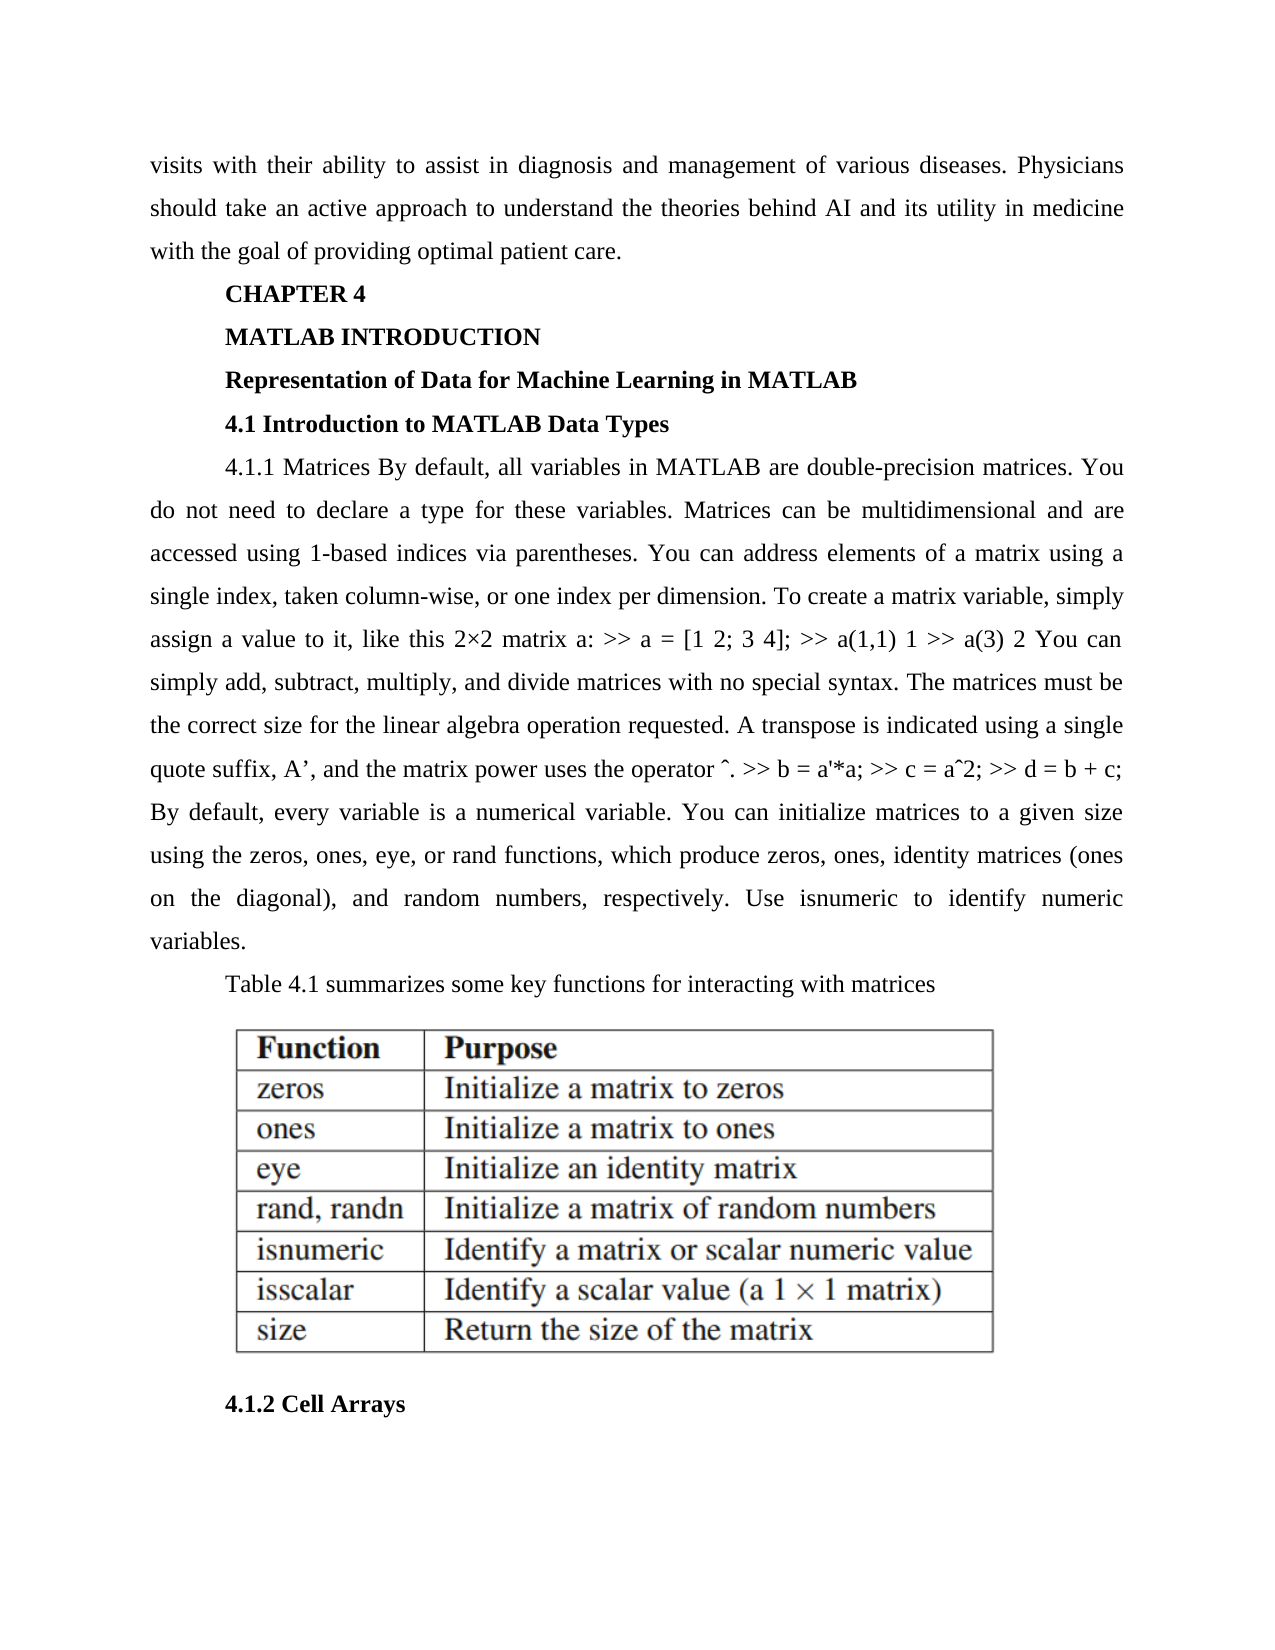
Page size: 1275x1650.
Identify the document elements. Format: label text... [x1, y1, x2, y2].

text Representation of Data for Machine Learning in MATLAB [150, 366, 1125, 394]
text CHAPTER 4 [150, 279, 1125, 308]
text MATLAB INTRODUCTION [150, 322, 1125, 351]
picture [225, 1012, 1008, 1375]
text 4.1.1 Matrices By default, all variables in MATLAB are double-precision matrices. You do not need to declare a type for these variables. Matrices can be multidimensional and are accessed using 1-based indices via parentheses. You can address elements of a matrix using a single index, taken column-wise, or one index per dimension. To create a matrix variable, simply assign a value to it, like this 2×2 matrix a: >> a = [1 2; 3 4]; >> a(1,1) 1 >> a(3) 2 You can simply add, subtract, multiply, and divide matrices with no special syntax. The matrices must be the correct size for the linear algebra operation requested. A transpose is indicated using a single quote suffix, A’, and the matrix power uses the operator ˆ. >> b = a'*a; >> c = aˆ2; >> d = b + c; By default, every variable is a numerical variable. You can initialize matrices to a given size using the zeros, ones, eye, or rand functions, which produce zeros, ones, identity matrices (ones on the diagonal), and random numbers, respectively. Use isnumeric to identify numeric variables. [150, 452, 1125, 955]
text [150, 150, 1125, 265]
text Table 4.1 summarizes some key functions for interacting with matrices [150, 969, 1125, 998]
text 4.1.2 Cell Arrays [150, 1389, 1125, 1418]
text 4.1 Introduction to MATLAB Data Types [150, 409, 1125, 437]
